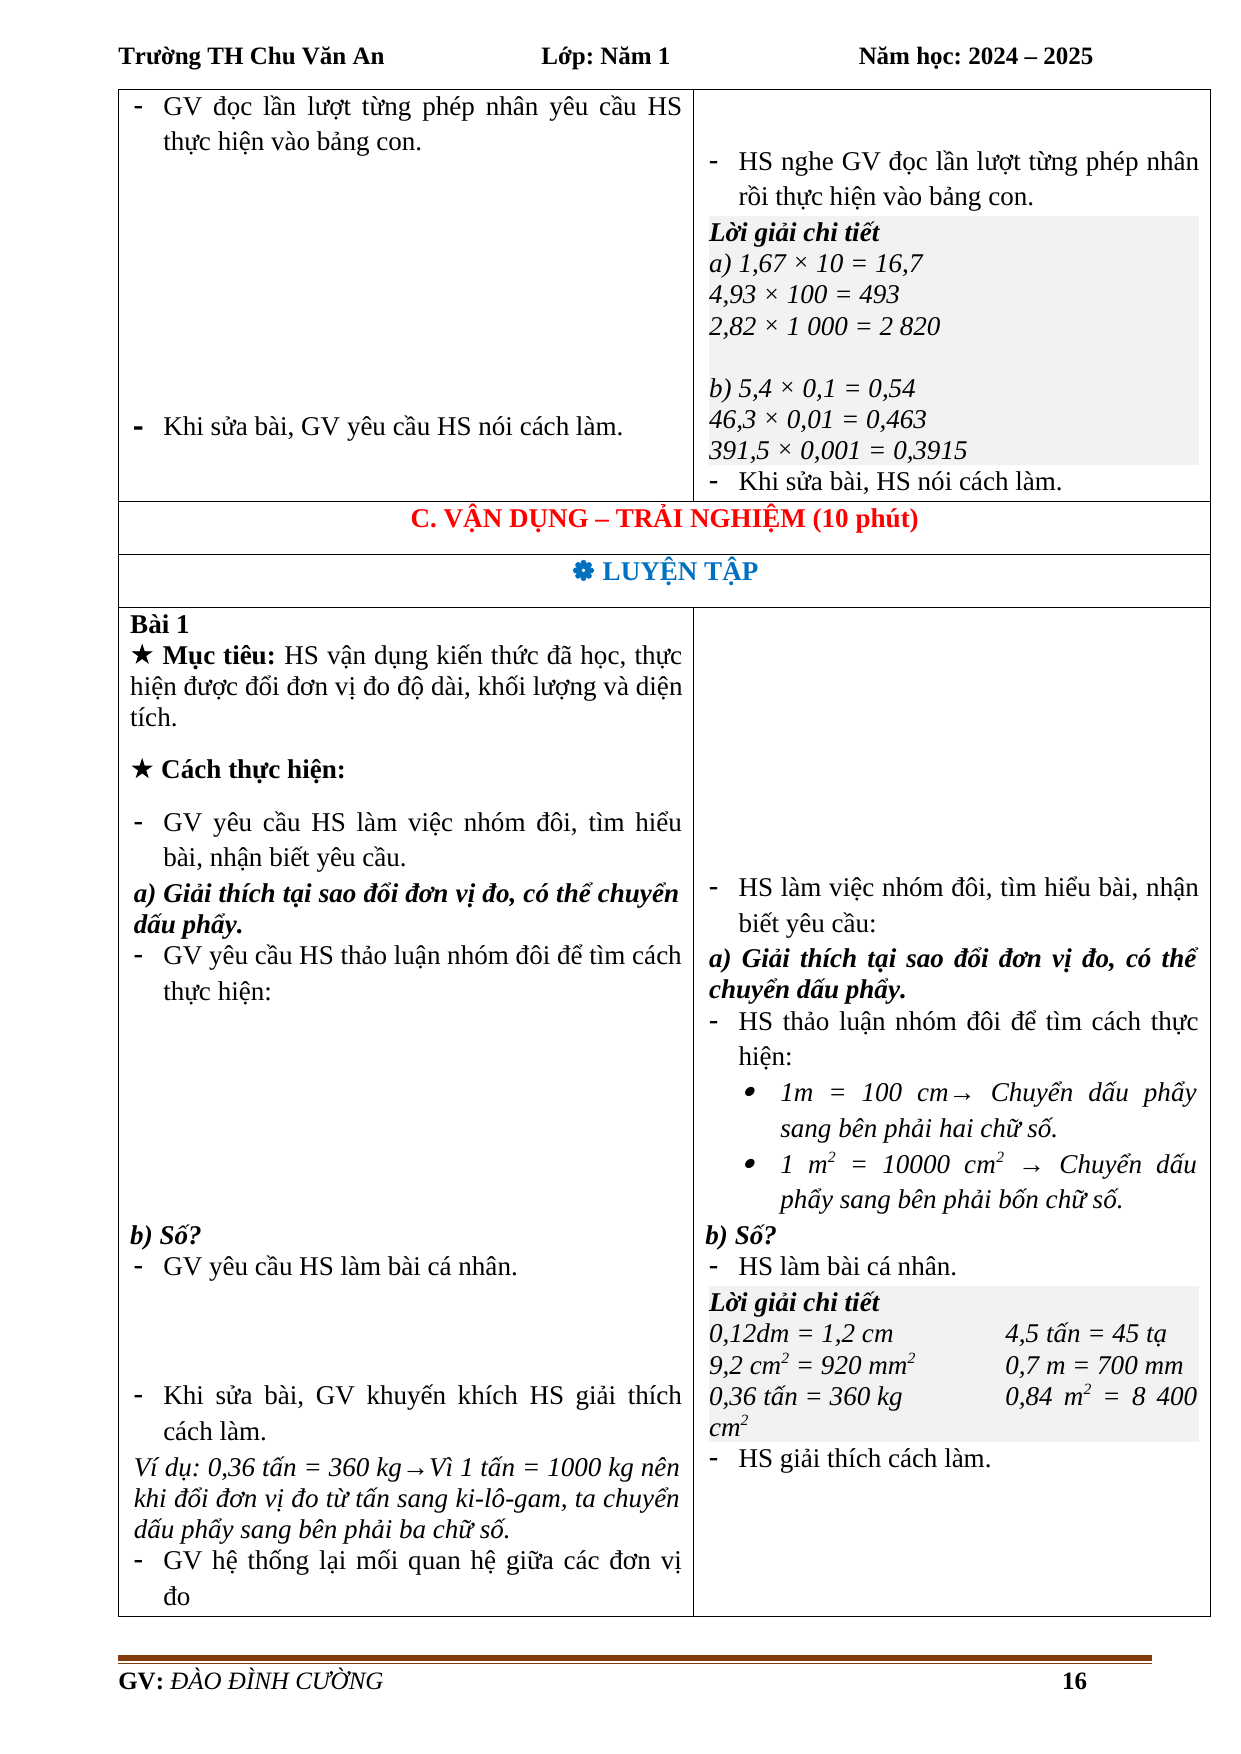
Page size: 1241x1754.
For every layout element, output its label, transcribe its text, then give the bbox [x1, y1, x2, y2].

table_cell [694, 90, 1210, 501]
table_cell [119, 608, 693, 1616]
table_cell C. VẬN DỤNG – TRẢI NGHIỆM (10 phút) [119, 502, 1210, 554]
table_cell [119, 90, 693, 501]
table_cell LUYỆN TẬP [119, 555, 1210, 607]
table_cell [694, 608, 1210, 1616]
